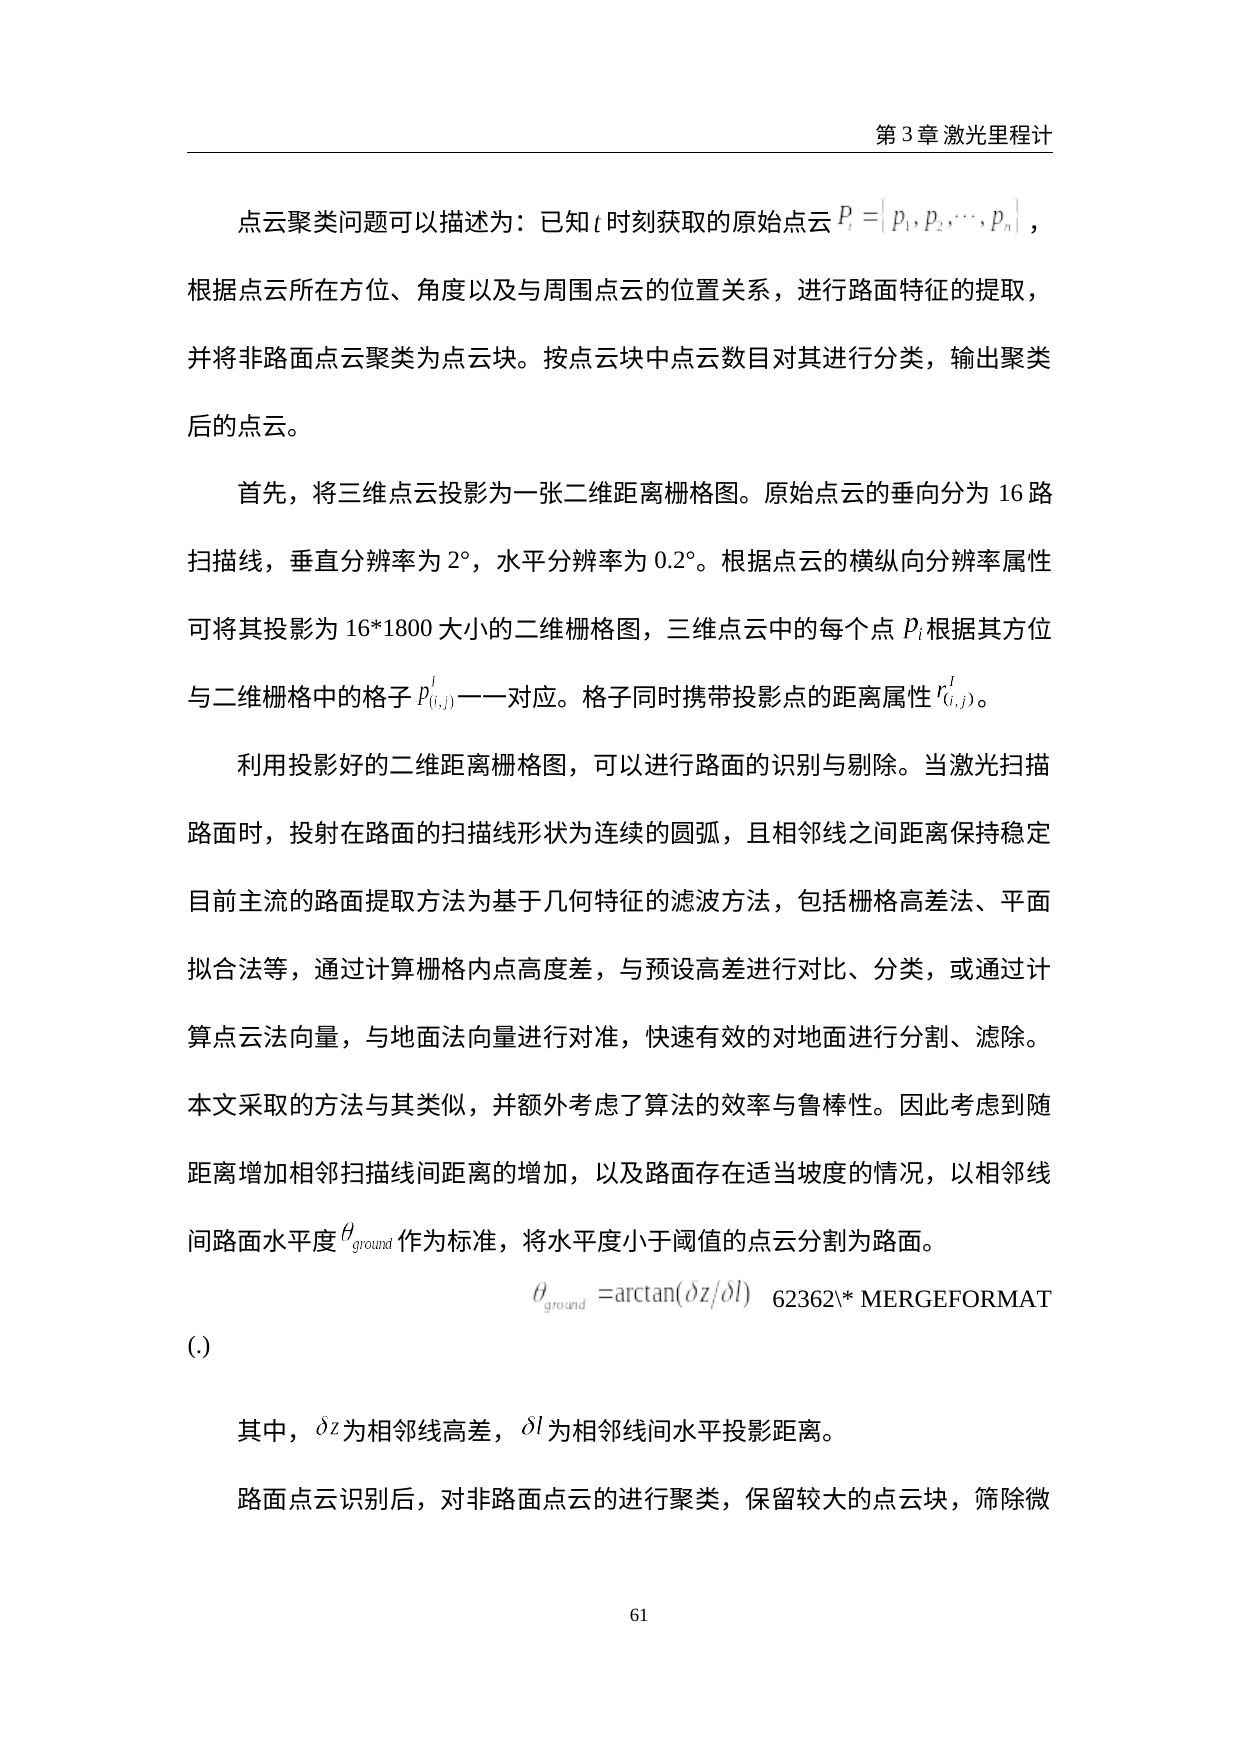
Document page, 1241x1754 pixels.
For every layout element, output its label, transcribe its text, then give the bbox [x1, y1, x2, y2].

text 其中，为相邻线高差，为相邻线间水平投影距离。 [187, 1396, 1053, 1464]
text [187, 1464, 1053, 1532]
text 首先，将三维点云投影为一张二维距离栅格图。原始点云的垂向分为16路扫描线，垂直分辨率为2°，水平分辨率为0.2°。根据点云的横纵向分辨率属性，可将其投影为16*1800大小的二维栅格图，三维点云中的每个点根据其方位与二维栅格中的格子一一对应。格子同时携带投影点的距离属性。 [187, 458, 1053, 730]
text 利用投影好的二维距离栅格图，可以进行路面的识别与剔除。当激光扫描路面时，投射在路面的扫描线形状为连续的圆弧，且相邻线之间距离保持稳定。目前主流的路面提取方法为基于几何特征的滤波方法，包括栅格高差法、平面拟合法等，通过计算栅格内点高度差，与预设高差进行对比、分类，或通过计算点云法向量，与地面法向量进行对准，快速有效的对地面进行分割、滤除。本文采取的方法与其类似，并额外考虑了算法的效率与鲁棒性。因此考虑到随距离增加相邻扫描线间距离的增加，以及路面存在适当坡度的情况，以相邻线间路面水平度作为标准，将水平度小于阈值的点云分割为路面。 [187, 730, 1053, 1273]
text 点云聚类问题可以描述为：已知时刻获取的原始点云，根据点云所在方位、角度以及与周围点云的位置关系，进行路面特征的提取，并将非路面点云聚类为点云块。按点云块中点云数目对其进行分类，输出聚类后的点云。 [187, 186, 1053, 458]
